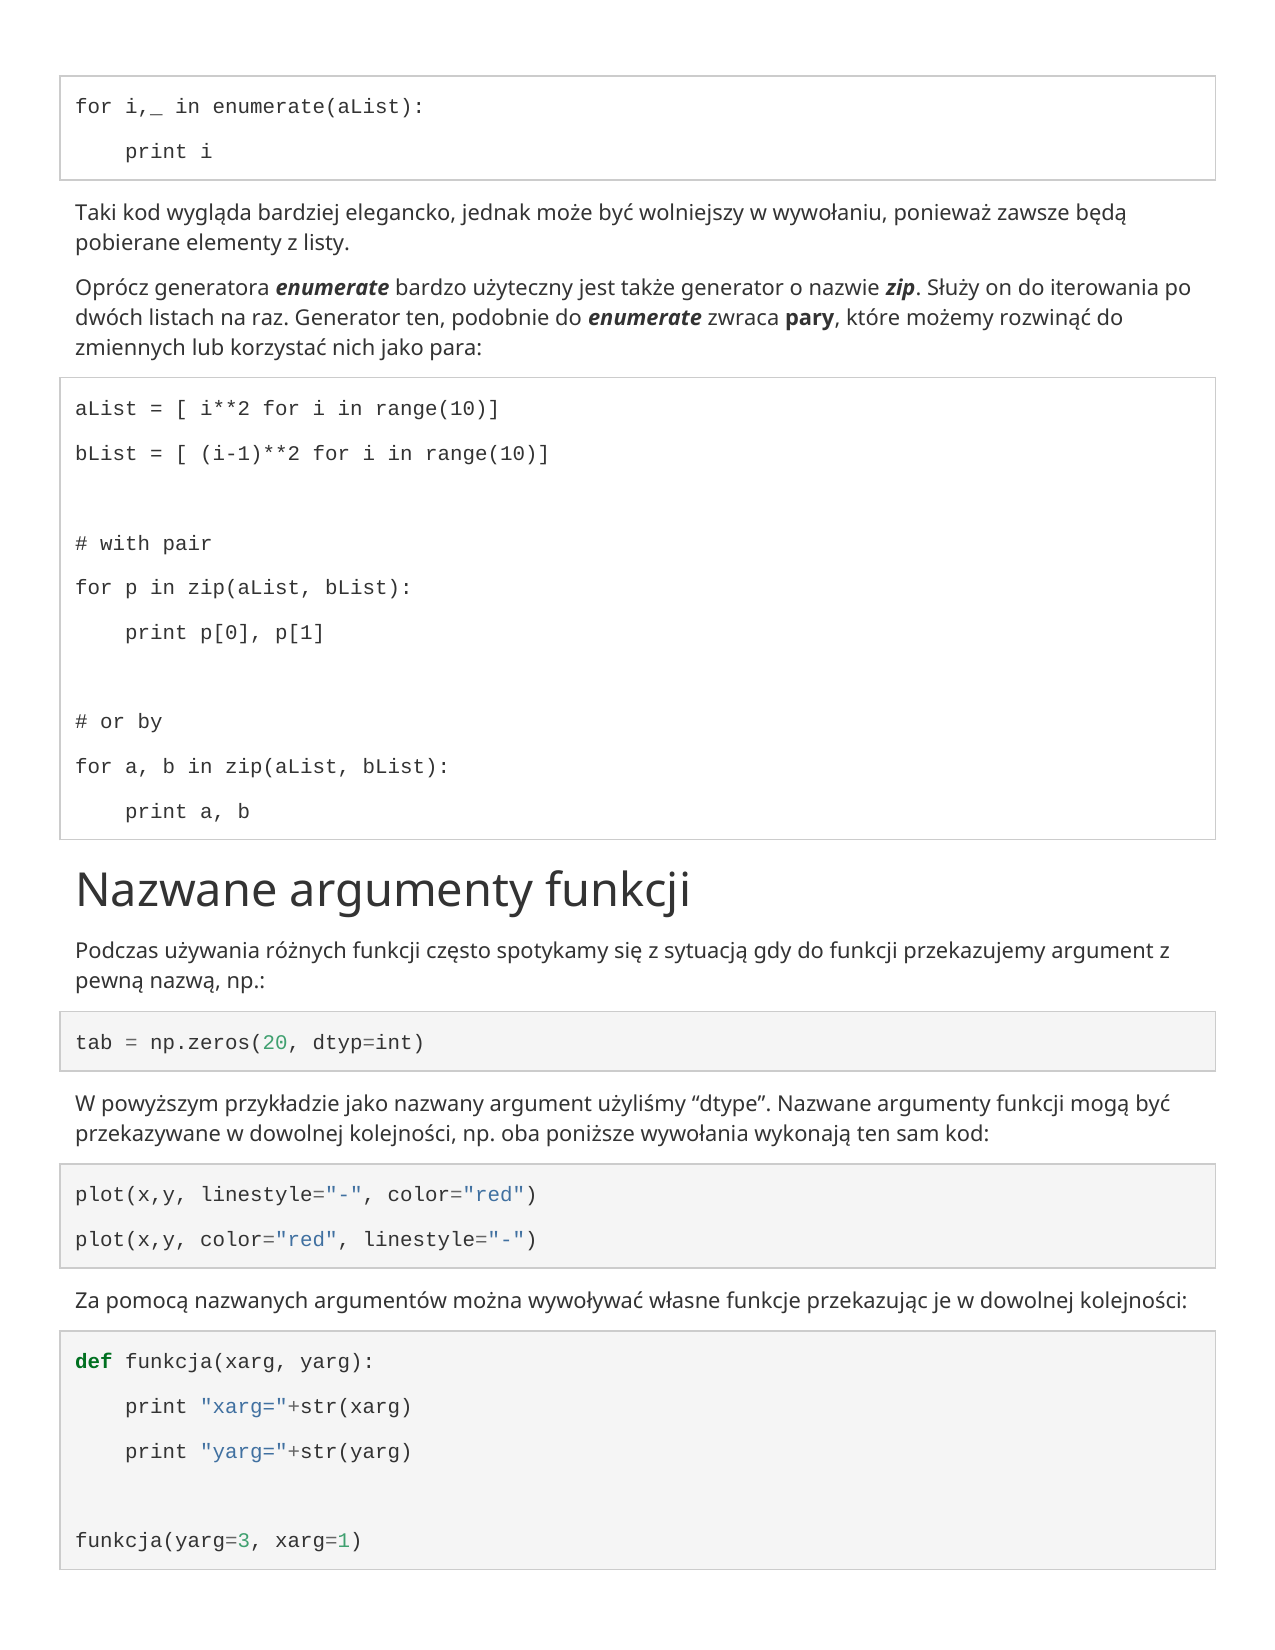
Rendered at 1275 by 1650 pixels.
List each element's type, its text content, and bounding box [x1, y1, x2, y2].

text for p in zip(aList, bList): [61, 556, 1215, 600]
text # or by [61, 690, 1215, 734]
text aList = [ i**2 for i in range(10)] [61, 378, 1215, 422]
text Nazwane argumenty funkcji [75, 856, 1200, 920]
text print i [61, 120, 1215, 179]
text Oprócz generatora enumerate bardzo użyteczny jest także generator o nazwie zip. Służy on do iterowania po dwóch listach na raz. Generator ten, podobnie do enumerate zwraca pary, które możemy rozwinąć do zmiennych lub korzystać nich jako para: [75, 272, 1200, 361]
text Za pomocą nazwanych argumentów można wywoływać własne funkcje przekazując je w dowolnej kolejności: [75, 1284, 1200, 1314]
text for i,_ in enumerate(aList): [61, 77, 1215, 120]
text for a, b in zip(aList, bList): [61, 734, 1215, 779]
text bList = [ (i-1)**2 for i in range(10)] [61, 422, 1215, 466]
text Taki kod wygląda bardziej elegancko, jednak może być wolniejszy w wywołaniu, ponieważ zawsze będą pobierane elementy z listy. [75, 197, 1200, 256]
text funkcja(yarg=3, xarg=1) [61, 1509, 1215, 1569]
text def funkcja(xarg, yarg): [61, 1332, 1215, 1375]
text print "yarg="+str(yarg) [61, 1419, 1215, 1464]
text print "xarg="+str(xarg) [61, 1375, 1215, 1419]
text plot(x,y, color="red", linestyle="-") [61, 1208, 1215, 1267]
text Podczas używania różnych funkcji często spotykamy się z sytuacją gdy do funkcji przekazujemy argument z pewną nazwą, np.: [75, 936, 1200, 995]
text print p[0], p[1] [61, 600, 1215, 645]
text # with pair [61, 511, 1215, 556]
text plot(x,y, linestyle="-", color="red") [61, 1165, 1215, 1208]
text tab = np.zeros(20, dtyp=int) [61, 1012, 1215, 1070]
text W powyższym przykładzie jako nazwany argument użyliśmy “dtype”. Nazwane argumenty funkcji mogą być przekazywane w dowolnej kolejności, np. oba poniższe wywołania wykonają ten sam kod: [75, 1088, 1200, 1147]
text print a, b [61, 779, 1215, 839]
